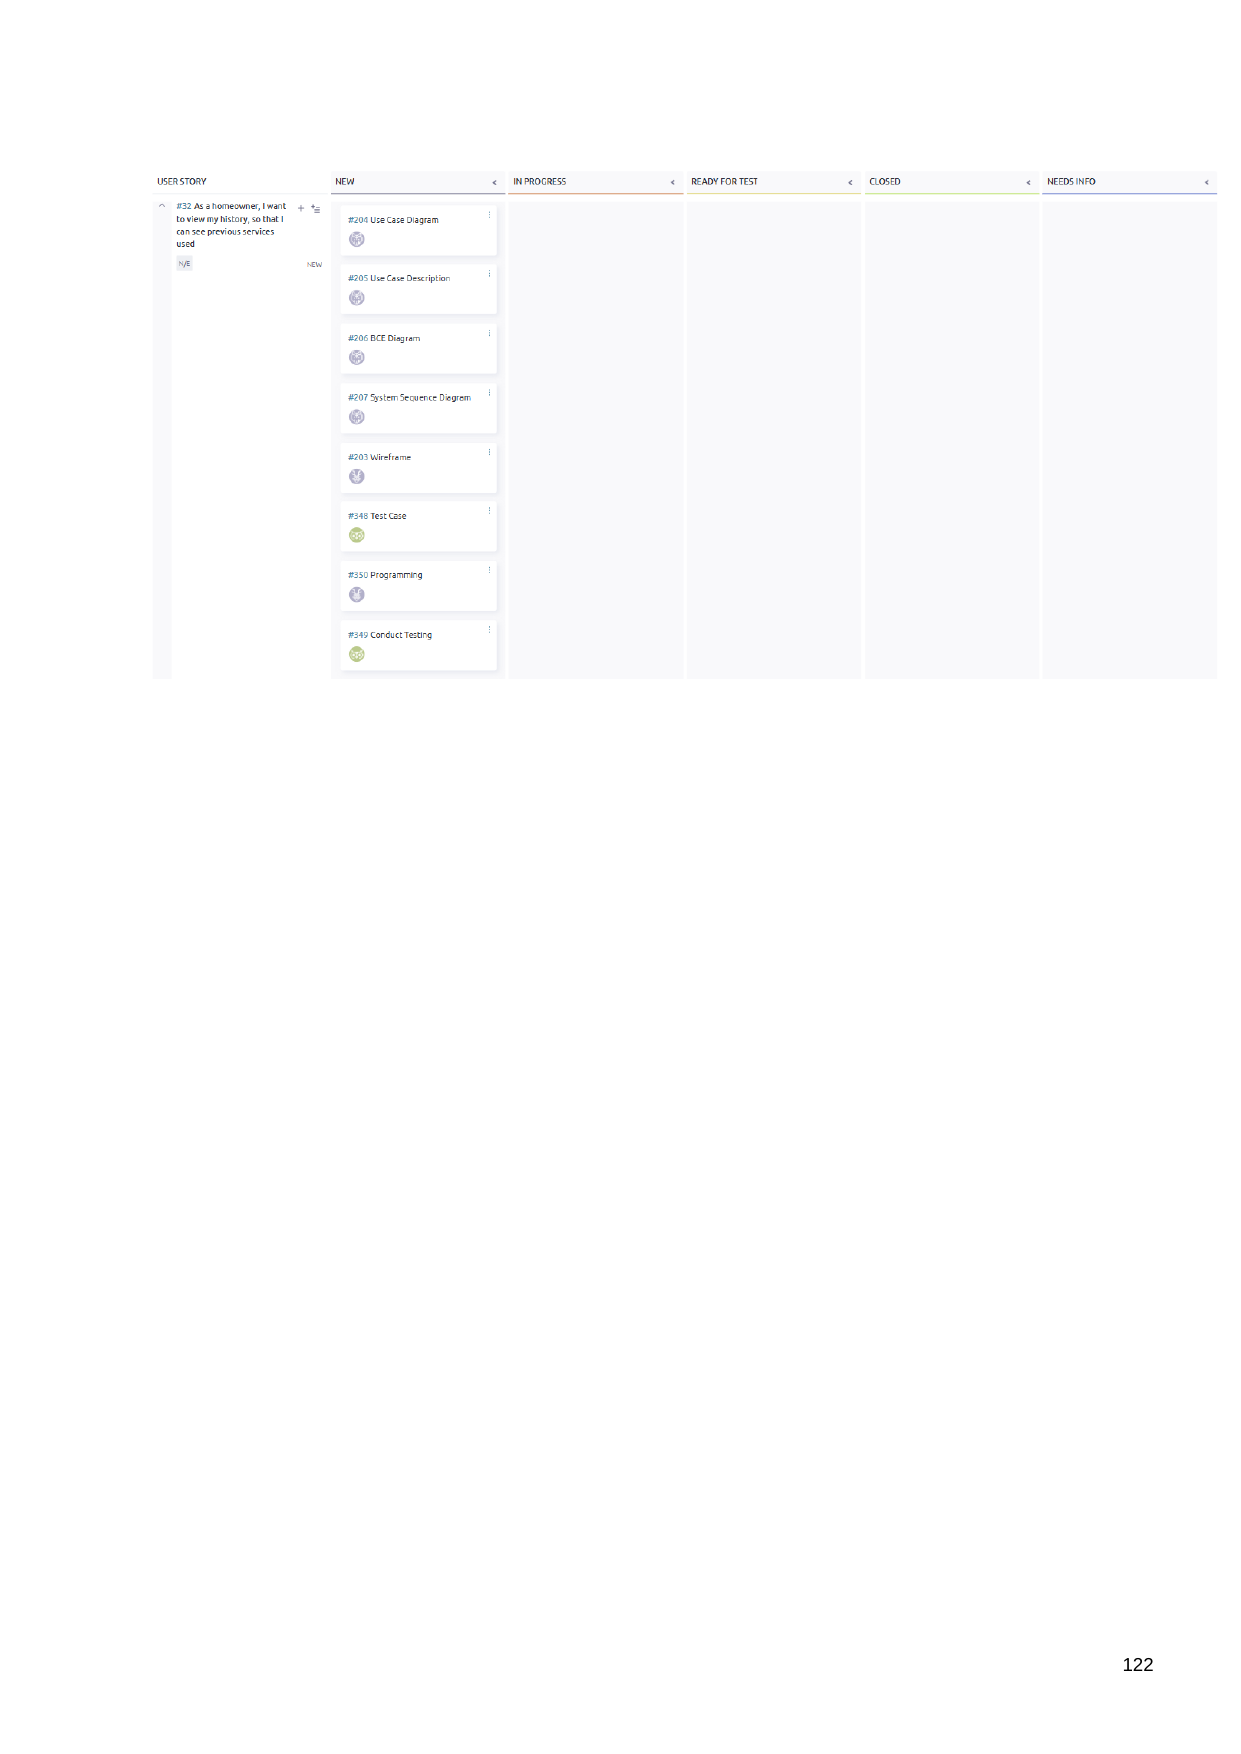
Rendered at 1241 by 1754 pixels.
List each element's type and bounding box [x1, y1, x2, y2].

picture [150, 168, 1218, 679]
